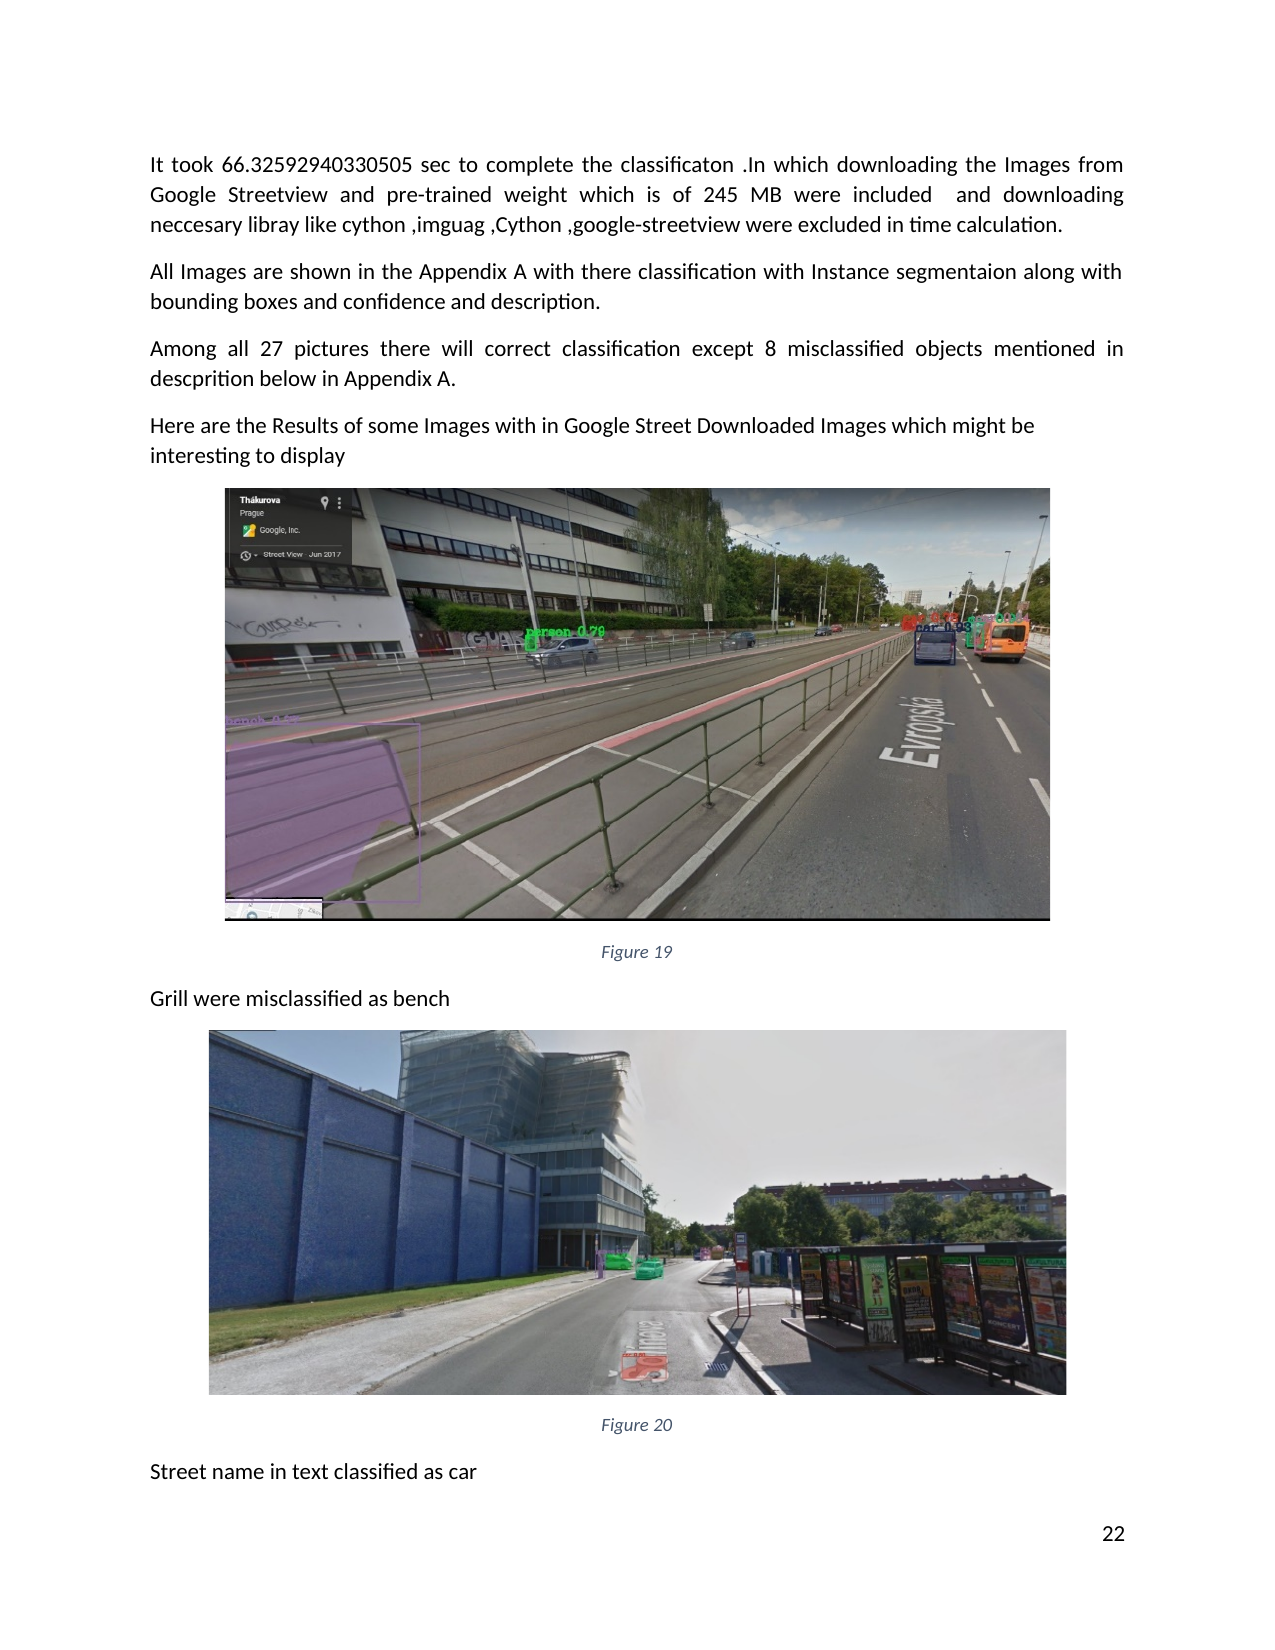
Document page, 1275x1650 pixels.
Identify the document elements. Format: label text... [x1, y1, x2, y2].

text Street name in text classified as car [150, 1457, 1125, 1485]
text Here are the Results of some Images with in Google Street Downloaded Images which might be interesting to display [150, 411, 1125, 470]
text Among all 27 pictures there will correct classification except 8 misclassified objects mentioned in descprition below in Appendix A. [150, 334, 1125, 393]
picture [224, 488, 1051, 921]
text All Images are shown in the Appendix A with there classification with Instance segmentaion along with bounding boxes and confidence and description. [150, 257, 1125, 316]
text Grill were misclassified as bench [150, 984, 1125, 1012]
text Figure 20 [150, 1413, 1125, 1436]
text It took 66.32592940330505 sec to complete the classificaton .In which downloading the Images from Google Streetview and pre-trained weight which is of 245 MB were included and downloading neccesary libray like cython ,imguag ,Cython ,google-streetview were excluded in time calculation. [150, 150, 1125, 238]
text Figure 19 [150, 940, 1125, 963]
picture [208, 1030, 1067, 1395]
